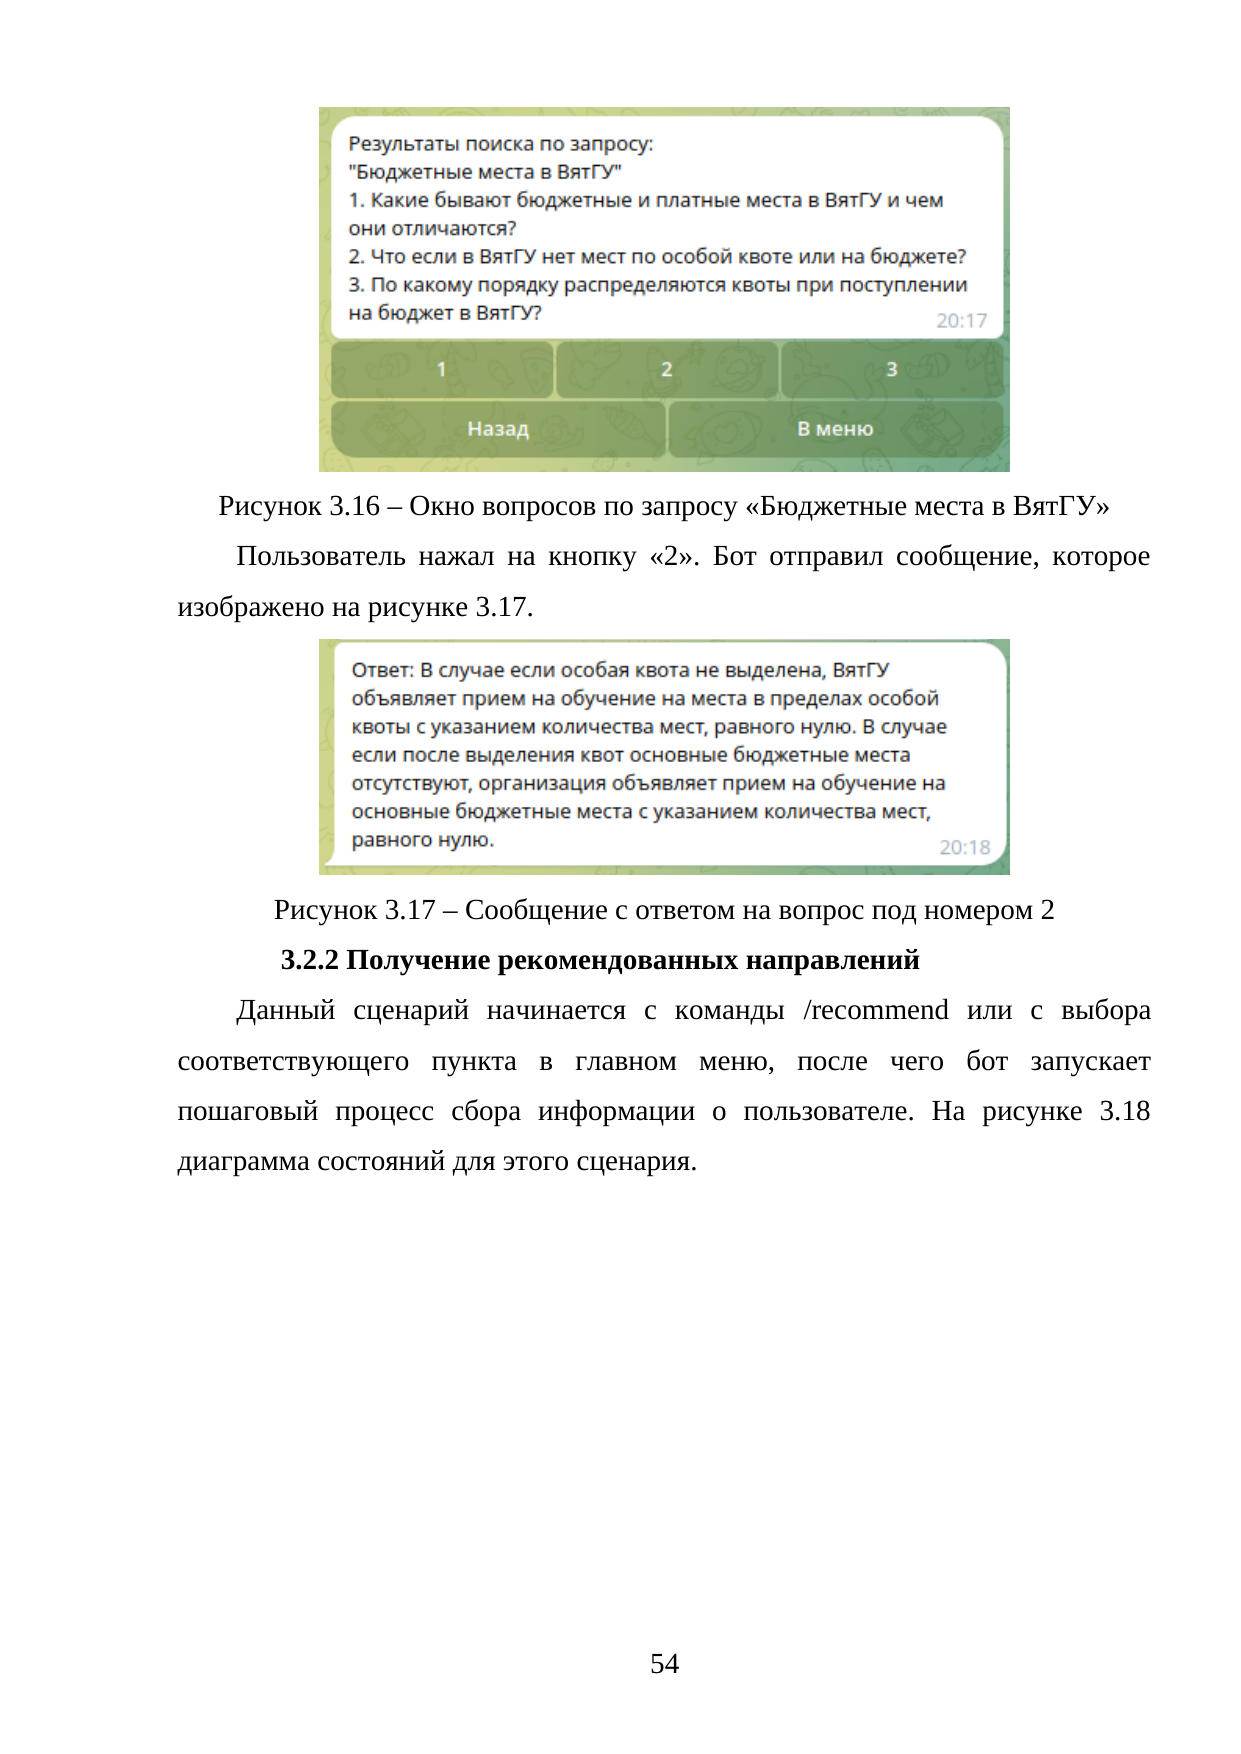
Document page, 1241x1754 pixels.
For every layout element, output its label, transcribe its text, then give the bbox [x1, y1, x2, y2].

text Рисунок 3.17 – Сообщение с ответом на вопрос под номером 2 [177, 892, 1152, 925]
picture [319, 639, 1010, 875]
text Рисунок 3.16 – Окно вопросов по запросу «Бюджетные места в ВятГУ» [177, 488, 1152, 522]
text Пользователь нажал на кнопку «2». Бот отправил сообщение, которое изображено на рисунке 3.17. [177, 538, 1152, 622]
picture [319, 107, 1010, 472]
text Данный сценарий начинается с команды /recommend или с выбора соответствующего пункта в главном меню, после чего бот запускает пошаговый процесс сбора информации о пользователе. На рисунке 3.18 диаграмма состояний для этого сценария. [177, 992, 1152, 1177]
text Получение рекомендованных направлений [281, 942, 1152, 976]
